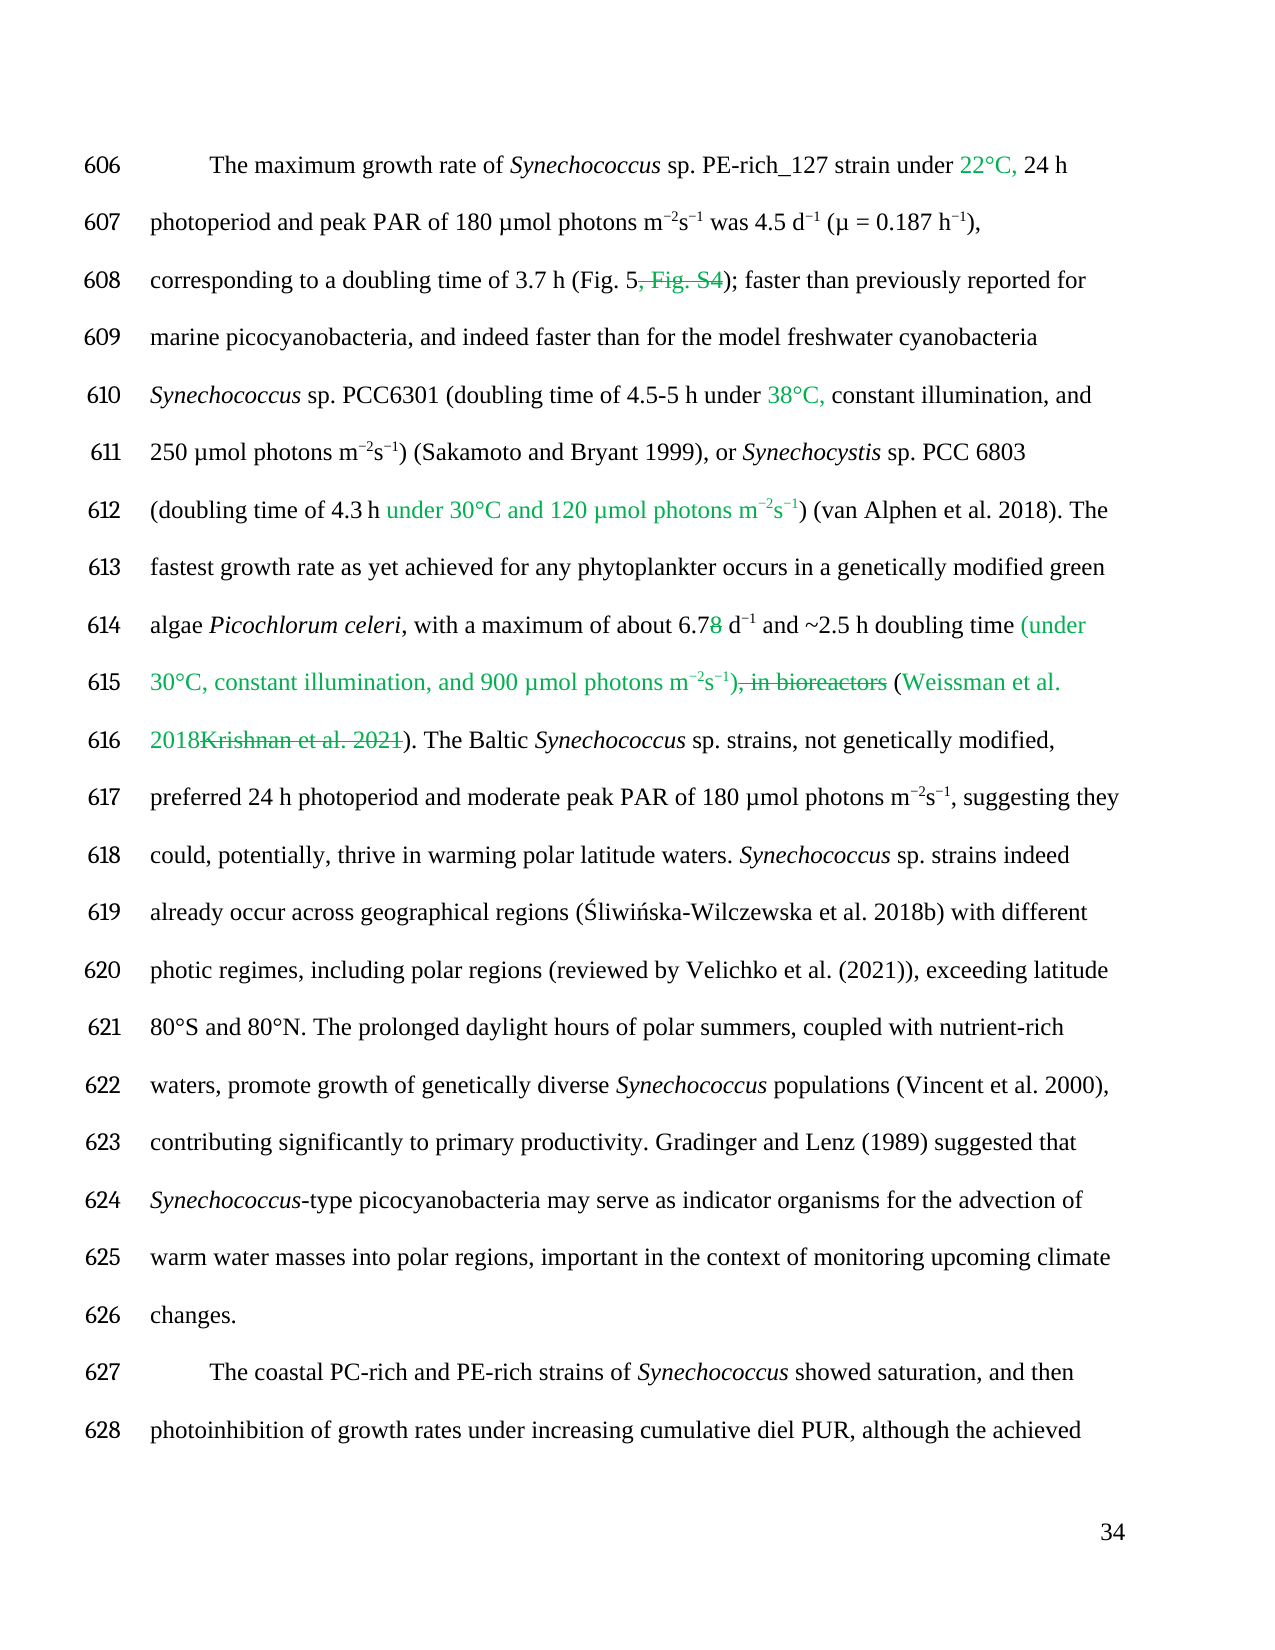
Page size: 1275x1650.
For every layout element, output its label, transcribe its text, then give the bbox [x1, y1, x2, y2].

text The maximum growth rate of Synechococcus sp. PE-rich_127 strain under 22°C, 24 h photoperiod and peak PAR of 180 µmol photons m−2s−1 was 4.5 d−1 (µ = 0.187 h−1), corresponding to a doubling time of 3.7 h (Fig. 5, Fig. S4); faster than previously reported for marine picocyanobacteria, and indeed faster than for the model freshwater cyanobacteria Synechococcus sp. PCC6301 (doubling time of 4.5-5 h under 38°C, constant illumination, and 250 µmol photons m−2s−1) (Sakamoto and Bryant 1999), or Synechocystis sp. PCC 6803 (doubling time of 4.3 h under 30°C and 120 µmol photons m−2s−1) (van Alphen et al. 2018). The fastest growth rate as yet achieved for any phytoplankter occurs in a genetically modified green algae Picochlorum celeri, with a maximum of about 6.78 d−1 and ~2.5 h doubling time (under 30°C, constant illumination, and 900 µmol photons m−2s−1), in bioreactors (Weissman et al. 2018Krishnan et al. 2021). The Baltic Synechococcus sp. strains, not genetically modified, preferred 24 h photoperiod and moderate peak PAR of 180 µmol photons m−2s−1, suggesting they could, potentially, thrive in warming polar latitude waters. Synechococcus sp. strains indeed already occur across geographical regions (Śliwińska-Wilczewska et al. 2018b) with different photic regimes, including polar regions (reviewed by Velichko et al. (2021)), exceeding latitude 80°S and 80°N. The prolonged daylight hours of polar summers, coupled with nutrient-rich waters, promote growth of genetically diverse Synechococcus populations (Vincent et al. 2000), contributing significantly to primary productivity. Gradinger and Lenz (1989) suggested that Synechococcus-type picocyanobacteria may serve as indicator organisms for the advection of warm water masses into polar regions, important in the context of monitoring upcoming climate changes. [150, 150, 1125, 1329]
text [150, 1357, 1125, 1444]
